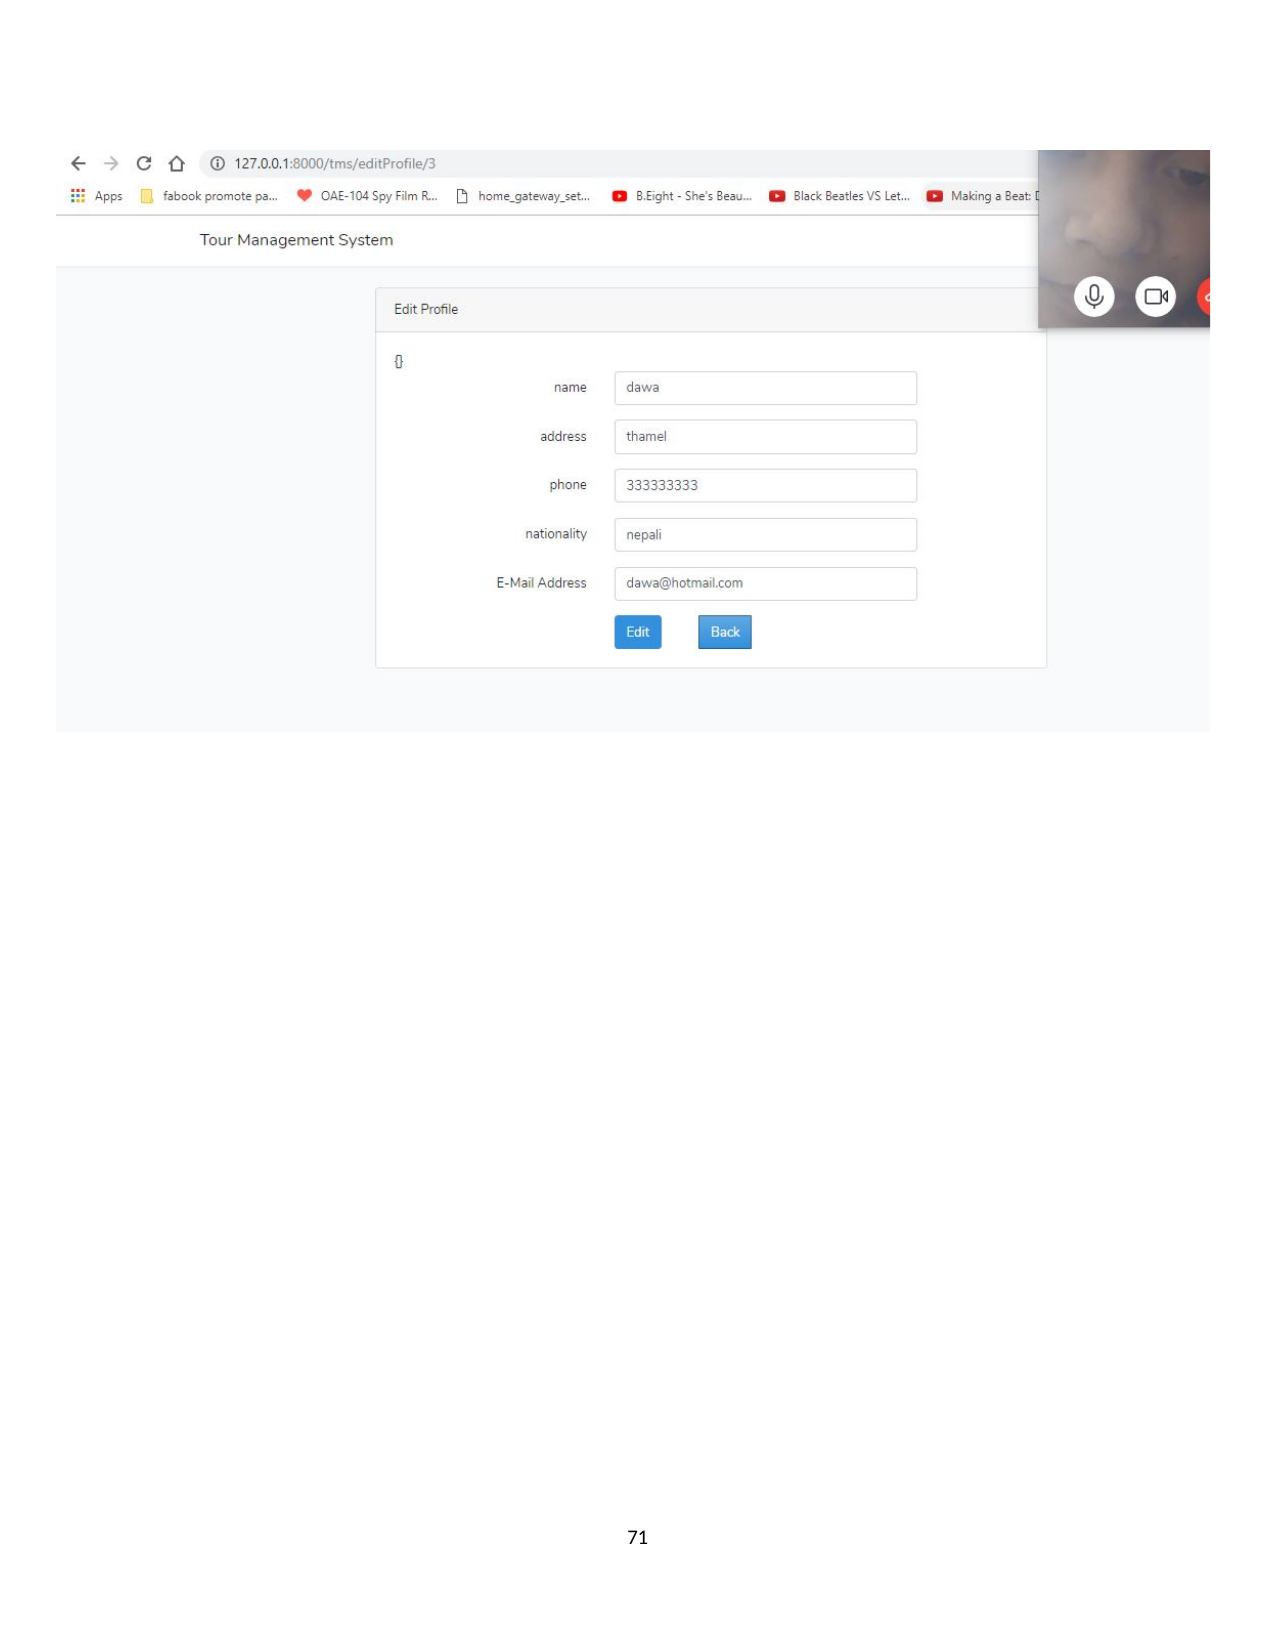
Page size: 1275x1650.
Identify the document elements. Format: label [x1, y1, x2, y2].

picture [56, 150, 1211, 732]
